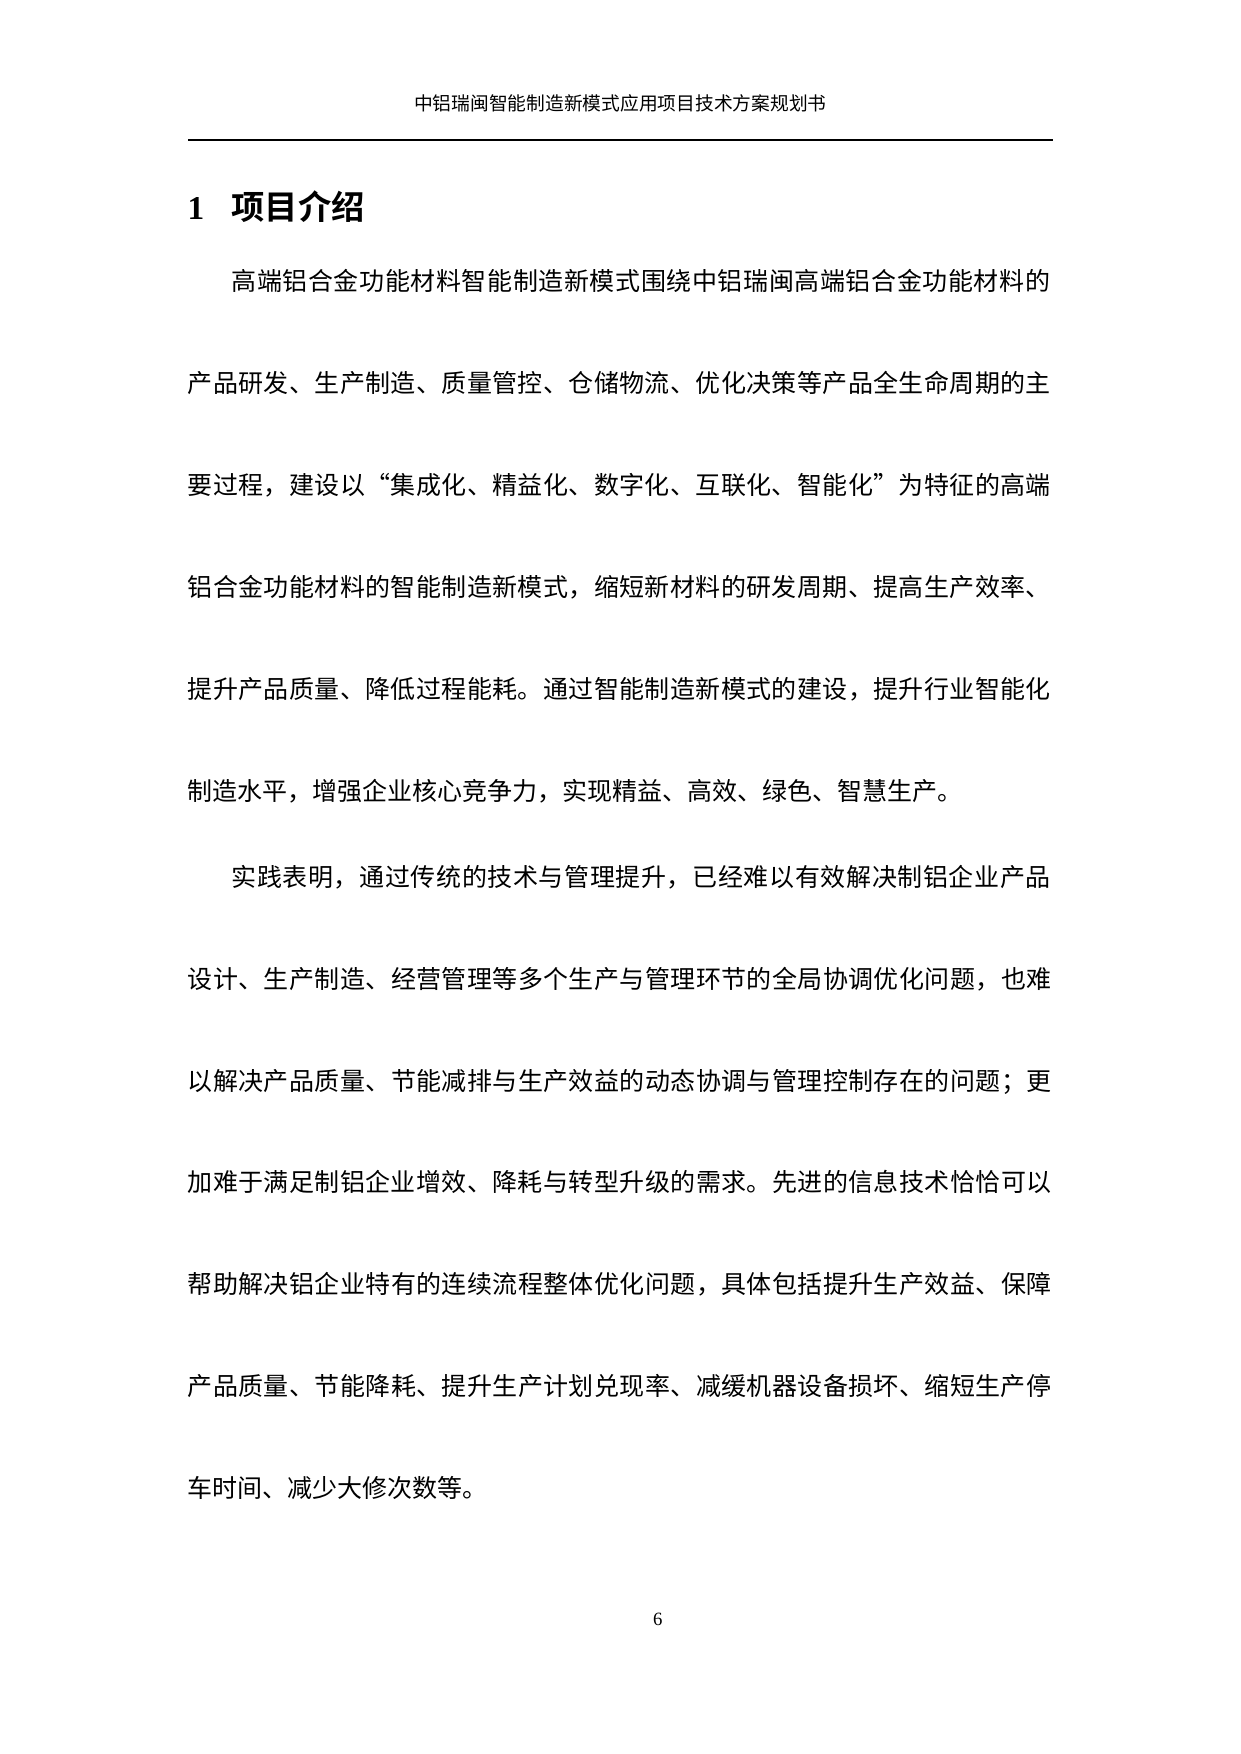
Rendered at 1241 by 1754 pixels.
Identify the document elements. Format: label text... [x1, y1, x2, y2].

text 高端铝合金功能材料智能制造新模式围绕中铝瑞闽高端铝合金功能材料的产品研发、生产制造、质量管控、仓储物流、优化决策等产品全生命周期的主要过程，建设以“集成化、精益化、数字化、互联化、智能化”为特征的高端铝合金功能材料的智能制造新模式，缩短新材料的研发周期、提高生产效率、提升产品质量、降低过程能耗。通过智能制造新模式的建设，提升行业智能化制造水平，增强企业核心竞争力，实现精益、高效、绿色、智慧生产。 [187, 246, 1053, 823]
text 实践表明，通过传统的技术与管理提升，已经难以有效解决制铝企业产品设计、生产制造、经营管理等多个生产与管理环节的全局协调优化问题，也难以解决产品质量、节能减排与生产效益的动态协调与管理控制存在的问题；更加难于满足制铝企业增效、降耗与转型升级的需求。先进的信息技术恰恰可以帮助解决铝企业特有的连续流程整体优化问题，具体包括提升生产效益、保障产品质量、节能降耗、提升生产计划兑现率、减缓机器设备损坏、缩短生产停车时间、减少大修次数等。 [187, 841, 1053, 1521]
subtitle 项目介绍 [187, 181, 1053, 229]
